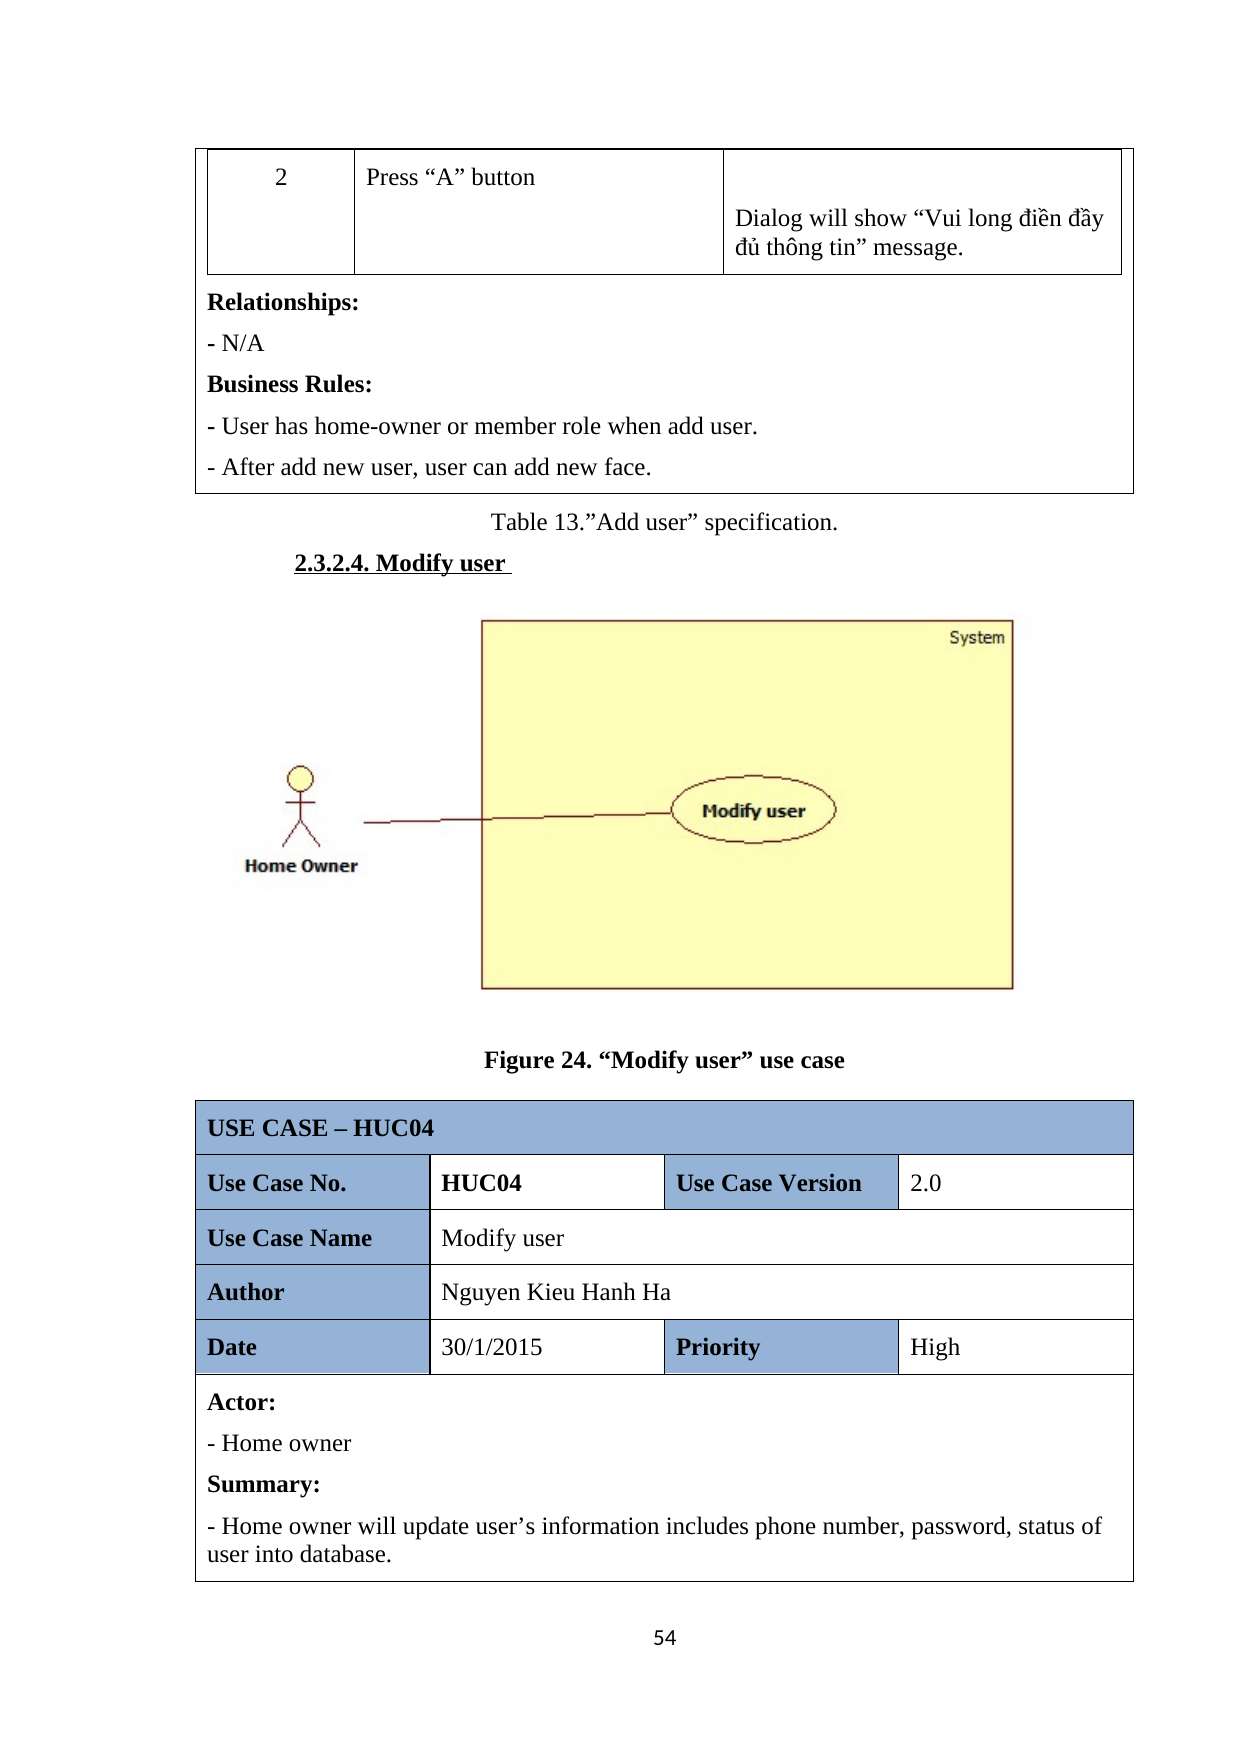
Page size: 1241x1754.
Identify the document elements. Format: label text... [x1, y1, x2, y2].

table_cell Nguyen Kieu Hanh Ha [431, 1265, 1133, 1319]
table_cell 30/1/2015 [431, 1320, 664, 1373]
table_cell Date [196, 1320, 429, 1373]
table_cell Use Case Name [196, 1210, 429, 1264]
table_cell Author [196, 1265, 429, 1319]
table_cell Use Case No. [196, 1155, 429, 1209]
text Table 13.”Add user” specification. [207, 507, 1122, 536]
text 2.3.2.4. Modify user [257, 548, 1122, 577]
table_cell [196, 1375, 1133, 1581]
table_cell Priority [665, 1320, 898, 1373]
table_cell Modify user [431, 1210, 1133, 1264]
picture [206, 589, 1045, 1021]
table_header USE CASE – HUC04 [196, 1101, 1133, 1154]
text Figure 24. “Modify user” use case [207, 1046, 1122, 1074]
table_cell High [899, 1320, 1133, 1373]
table_cell Use Case Version [665, 1155, 898, 1209]
table_cell 2.0 [899, 1155, 1133, 1209]
table_cell HUC04 [431, 1155, 664, 1209]
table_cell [196, 149, 1133, 493]
